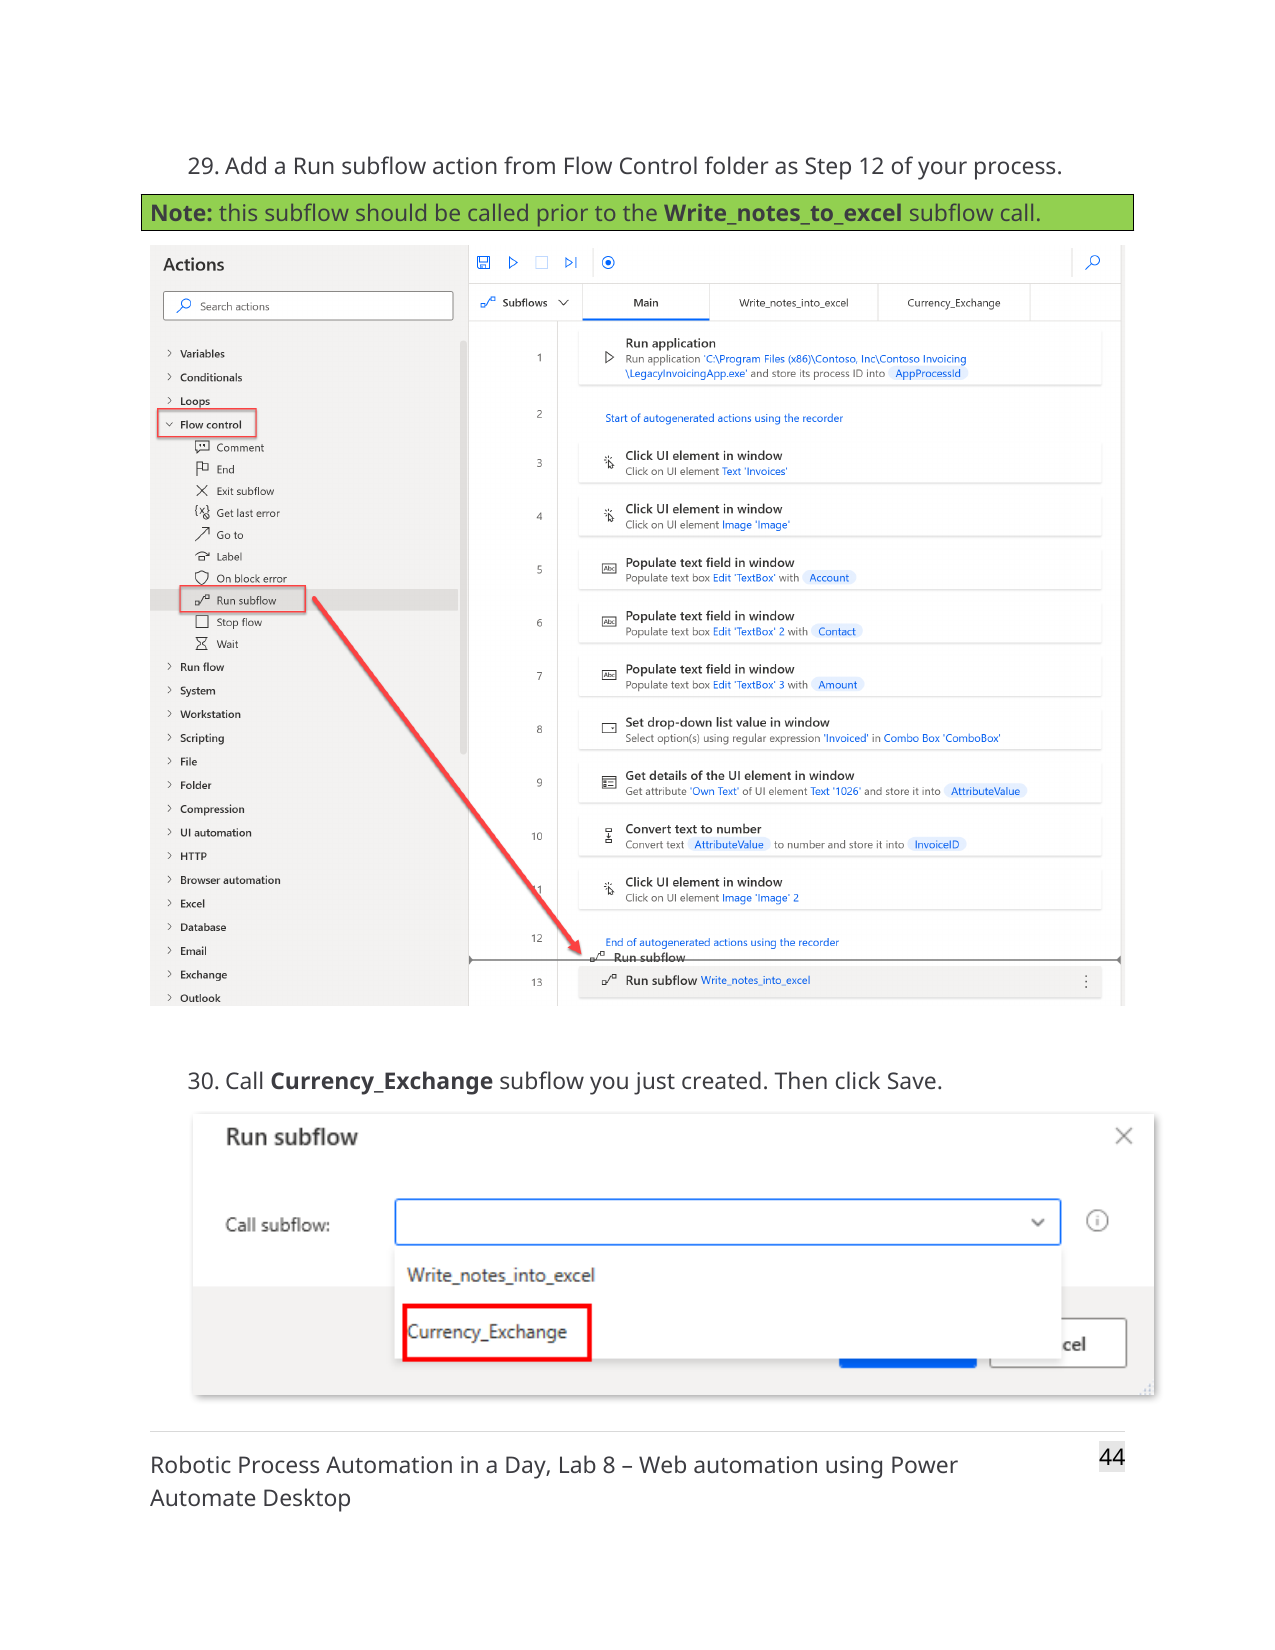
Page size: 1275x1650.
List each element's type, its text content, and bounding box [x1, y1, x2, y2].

list Call Currency_Exchange subflow you just created. Then click Save. [187, 1065, 1125, 1096]
text Note: this subflow should be called prior to the Write_notes_to_excel subflow call. [142, 195, 1133, 230]
picture [193, 1114, 1154, 1395]
picture [150, 245, 1125, 1006]
list Add a Run subflow action from Flow Control folder as Step 12 of your process. [187, 150, 1125, 181]
